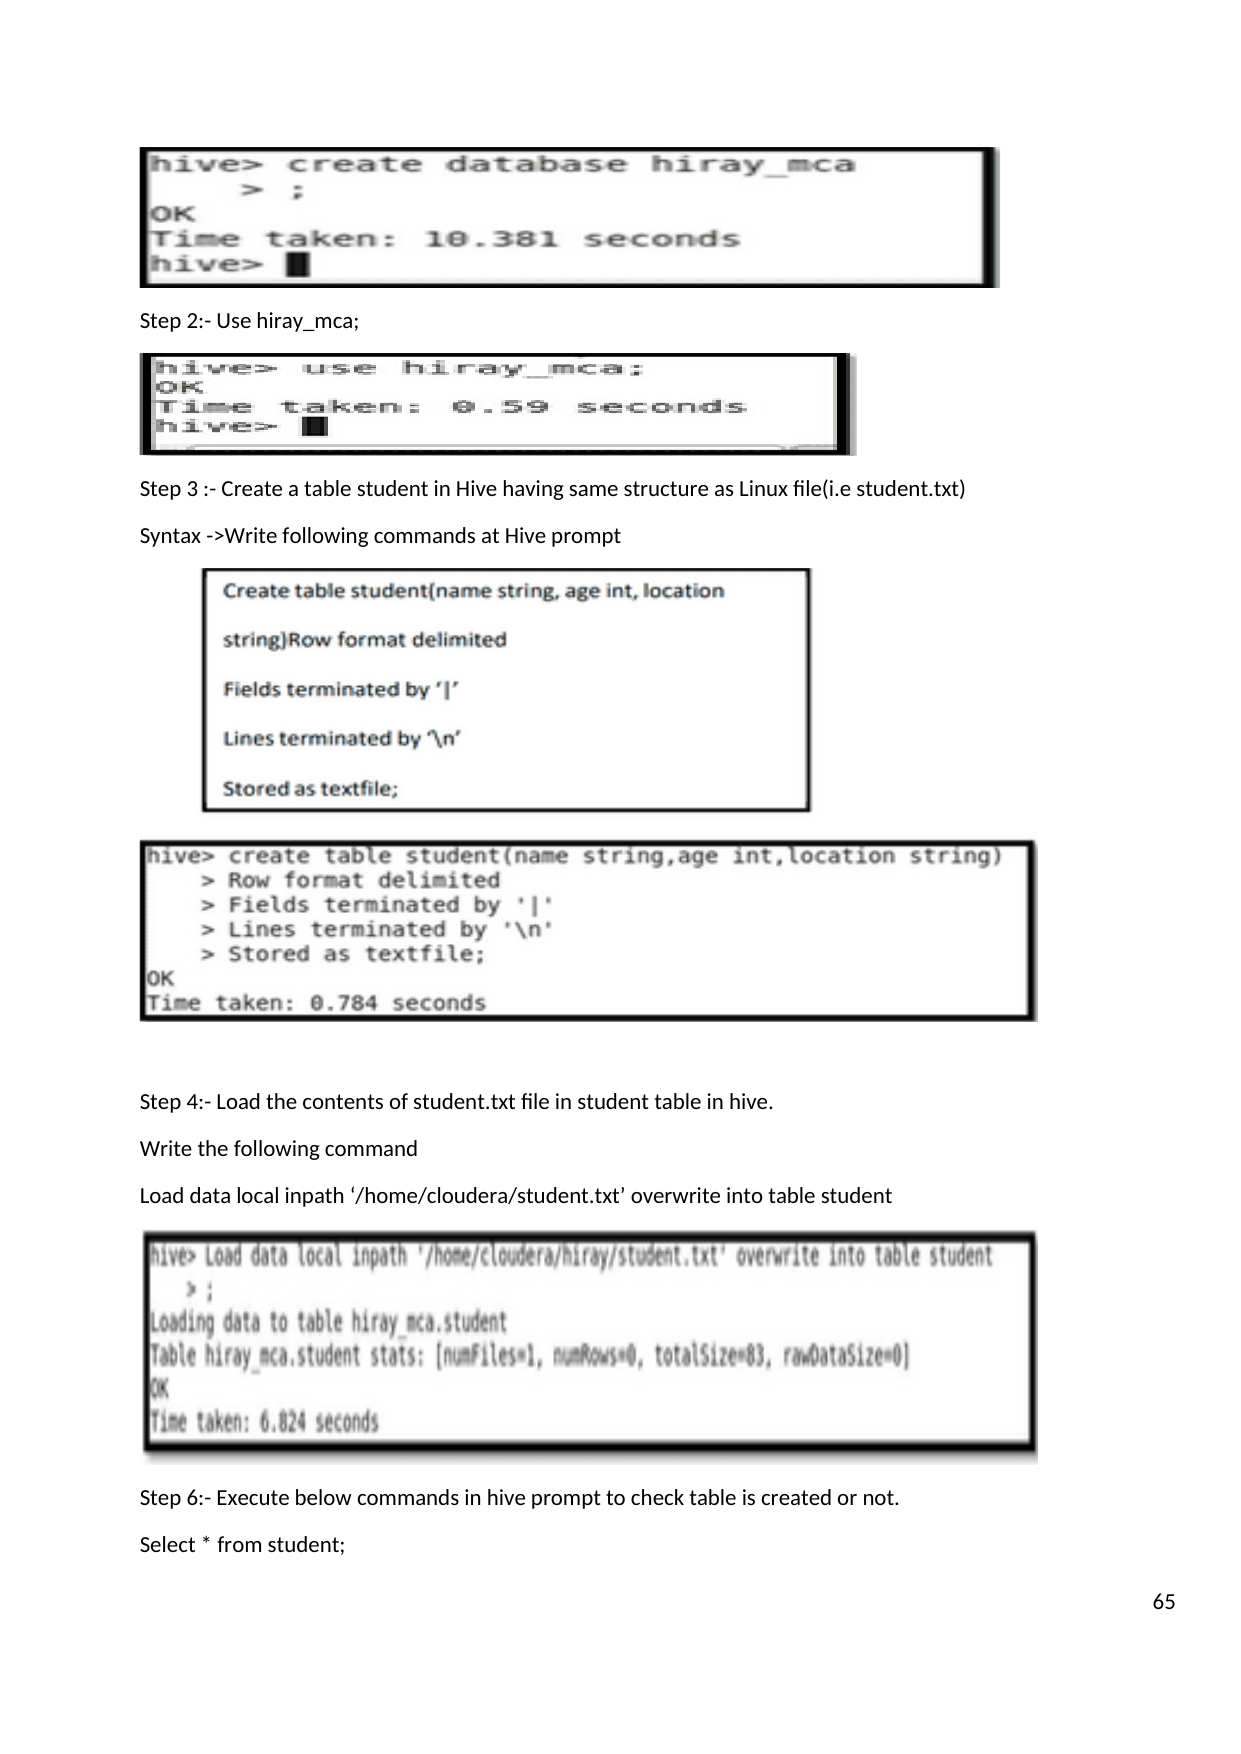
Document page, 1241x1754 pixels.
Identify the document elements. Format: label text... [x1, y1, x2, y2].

picture [139, 353, 857, 456]
text Write the following command [139, 1134, 1176, 1162]
picture [139, 568, 1038, 1022]
text Step 3 :- Create a table student in Hive having same structure as Linux file(i.e student.txt) [139, 474, 1176, 502]
text Step 2:- Use hiray_mca; [139, 306, 1176, 334]
picture [139, 147, 1001, 288]
text Step 4:- Load the contents of student.txt file in student table in hive. [139, 1087, 1176, 1115]
text Load data local inpath ‘/home/cloudera/student.txt’ overwrite into table student [139, 1181, 1176, 1209]
text Syntax ->Write following commands at Hive prompt [139, 521, 1176, 549]
text Step 6:- Execute below commands in hive prompt to check table is created or not. [139, 1483, 1176, 1511]
picture [139, 1228, 1038, 1465]
text Select * from student; [139, 1530, 1176, 1558]
